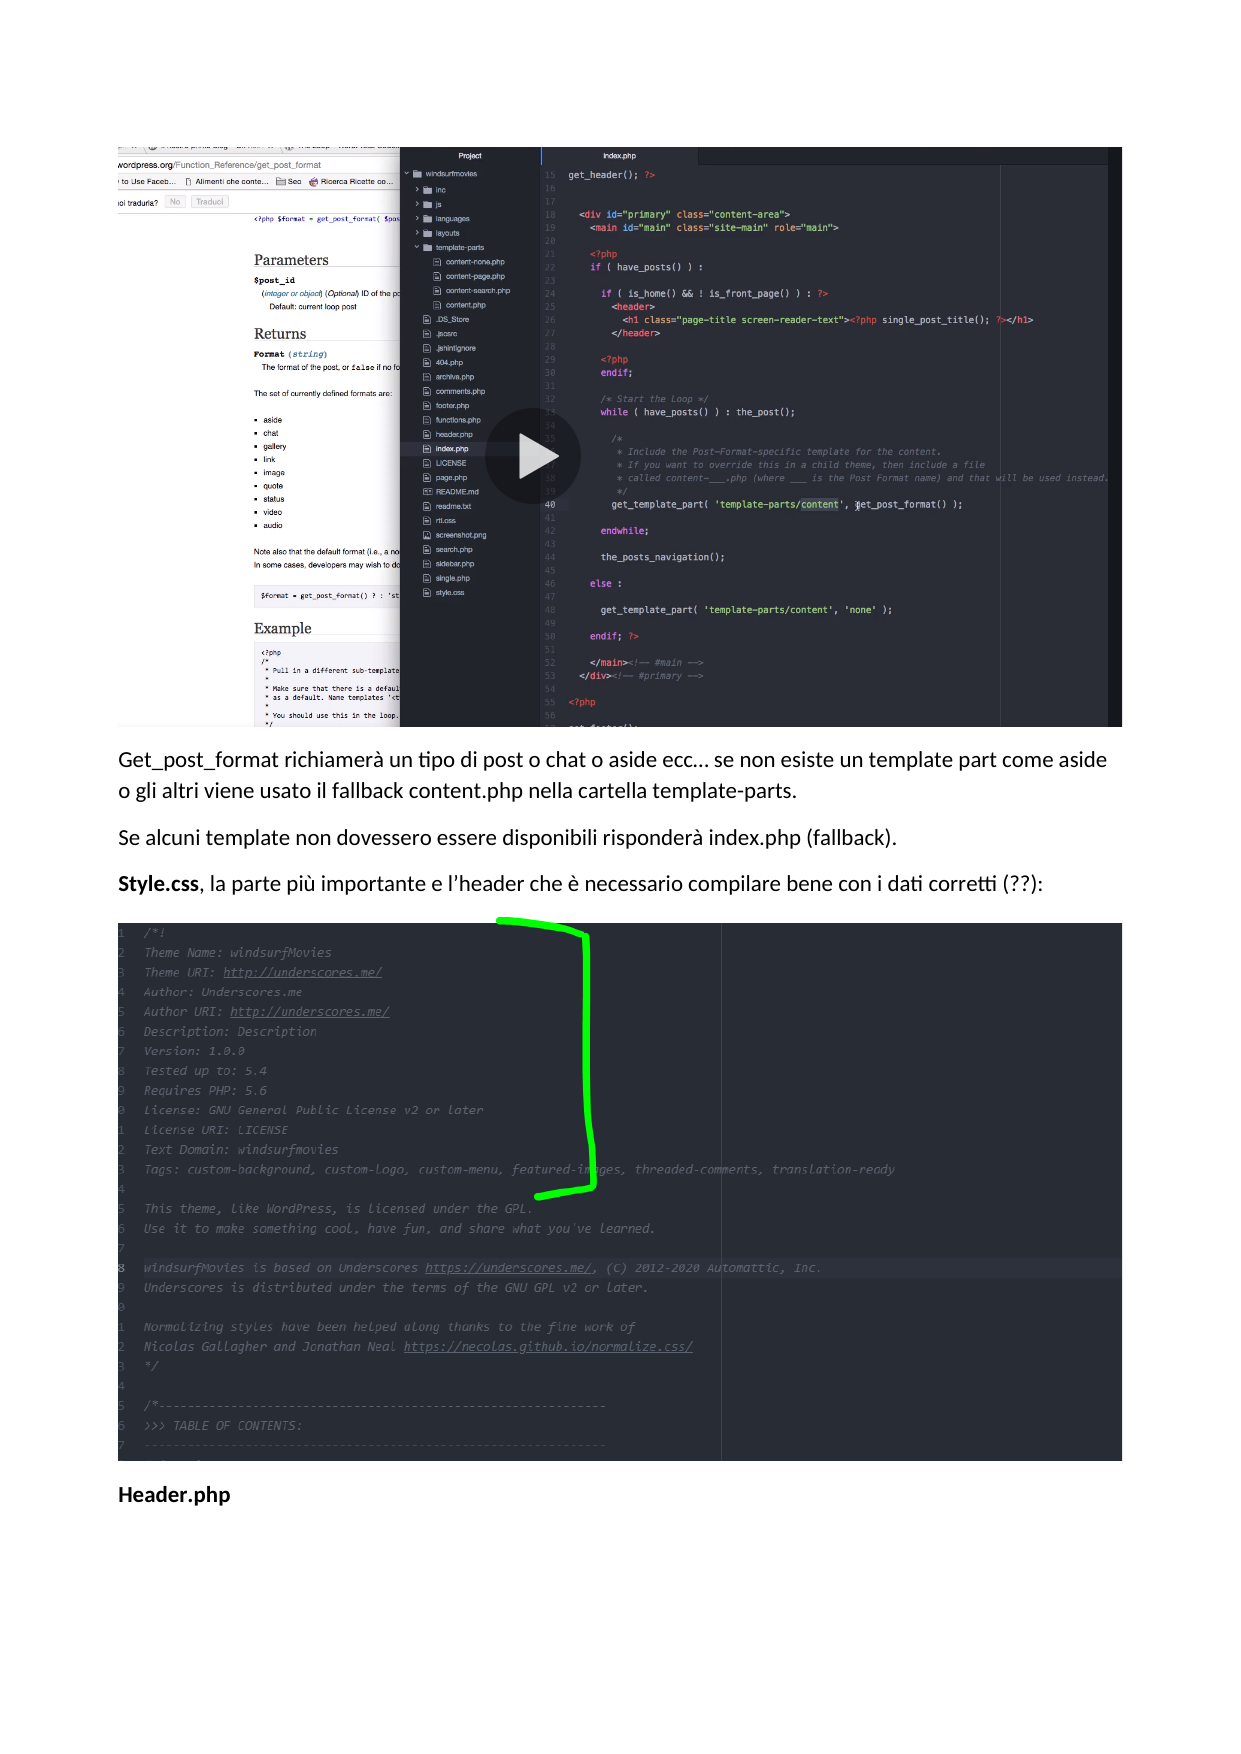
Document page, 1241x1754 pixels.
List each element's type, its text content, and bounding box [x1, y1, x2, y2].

text Get_post_format richiamerà un tipo di post o chat o aside ecc… se non esiste un template part come aside o gli altri viene usato il fallback content.php nella cartella template-parts. [118, 746, 1122, 804]
picture [118, 916, 1123, 1461]
text Style.css, la parte più importante e l’header che è necessario compilare bene con i dati corretti (??): [118, 869, 1122, 898]
text Header.php [118, 1480, 1122, 1508]
picture [118, 147, 1123, 727]
text Se alcuni template non dovessero essere disponibili risponderà index.php (fallback). [118, 823, 1122, 851]
